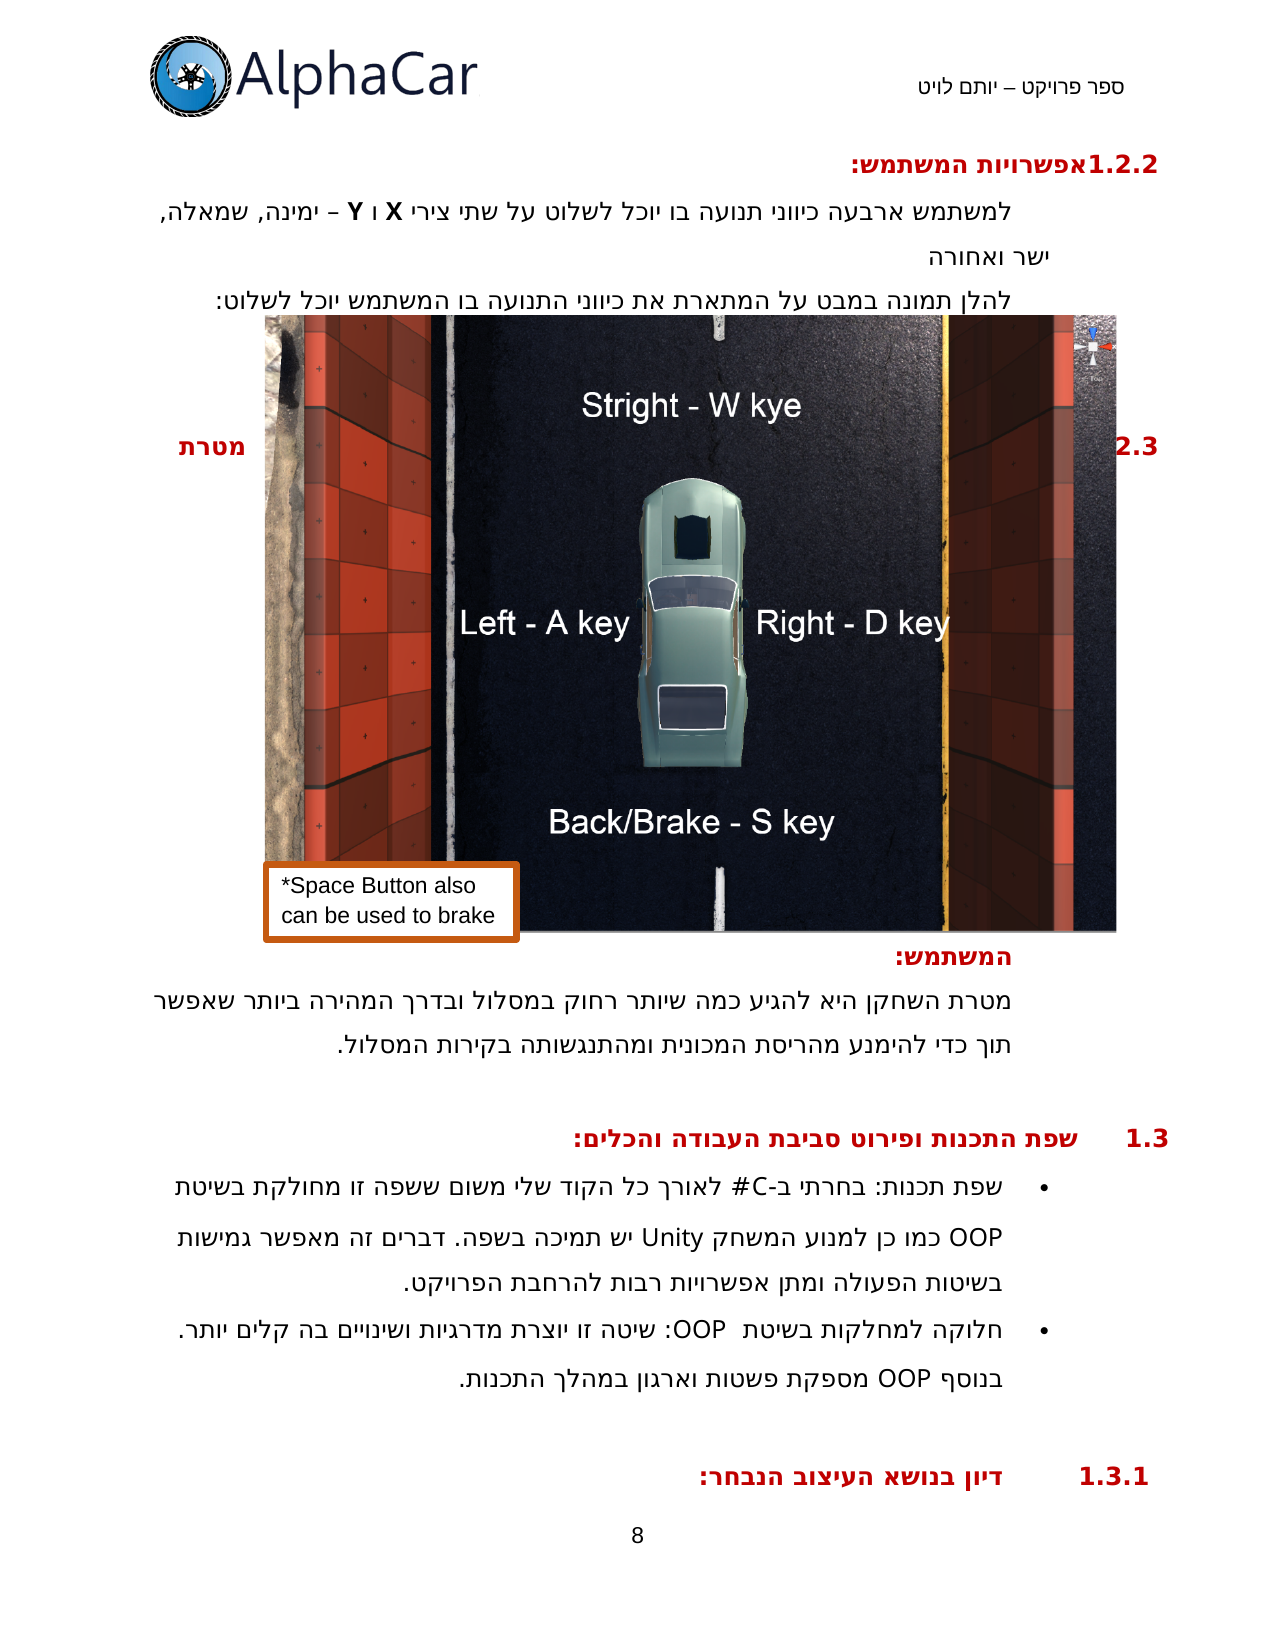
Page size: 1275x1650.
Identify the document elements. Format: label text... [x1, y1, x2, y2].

list להלן תמונה במבט על המתארת את כיווני התנועה בו המשתמש יוכל לשלוט: [150, 286, 1050, 315]
picture [263, 315, 1117, 930]
picture [150, 36, 481, 117]
list שפת תכנות: בחרתי ב-C# לאורך כל הקוד שלי משום ששפה זו מחולקת בשיטת OOP כמו כן למנוע המשחק Unity יש תמיכה בשפה. דברים זה מאפשר גמישות בשיטות הפעולה ומתן אפשרויות רבות להרחבת הפרויקט. [150, 1168, 1041, 1297]
list למשתמש ארבעה כיווני תנועה בו יוכל לשלוט על שתי צירי X ו Y – ימינה, שמאלה, ישר ואחורה [150, 194, 1050, 272]
list שפת התכנות ופירוט סביבת העבודה והכלים: [150, 1125, 1125, 1154]
list מטרת המשתמש: [150, 432, 1087, 972]
list חלוקה למחלקות בשיטת OOP: שיטה זו יוצרת מדרגיות ושינויים בה קלים יותר. בנוסף OOP מספקת פשטות וארגון במהלך התכנות. [150, 1312, 1041, 1394]
list דיון בנושא העיצוב הנבחר: [150, 1463, 1078, 1492]
list אפשרויות המשתמש: [150, 150, 1087, 179]
list מטרת השחקן היא להגיע כמה שיותר רחוק במסלול ובדרך המהירה ביותר שאפשר תוך כדי להימנע מהריסת המכונית ומהתנגשותה בקירות המסלול. [150, 986, 1012, 1059]
